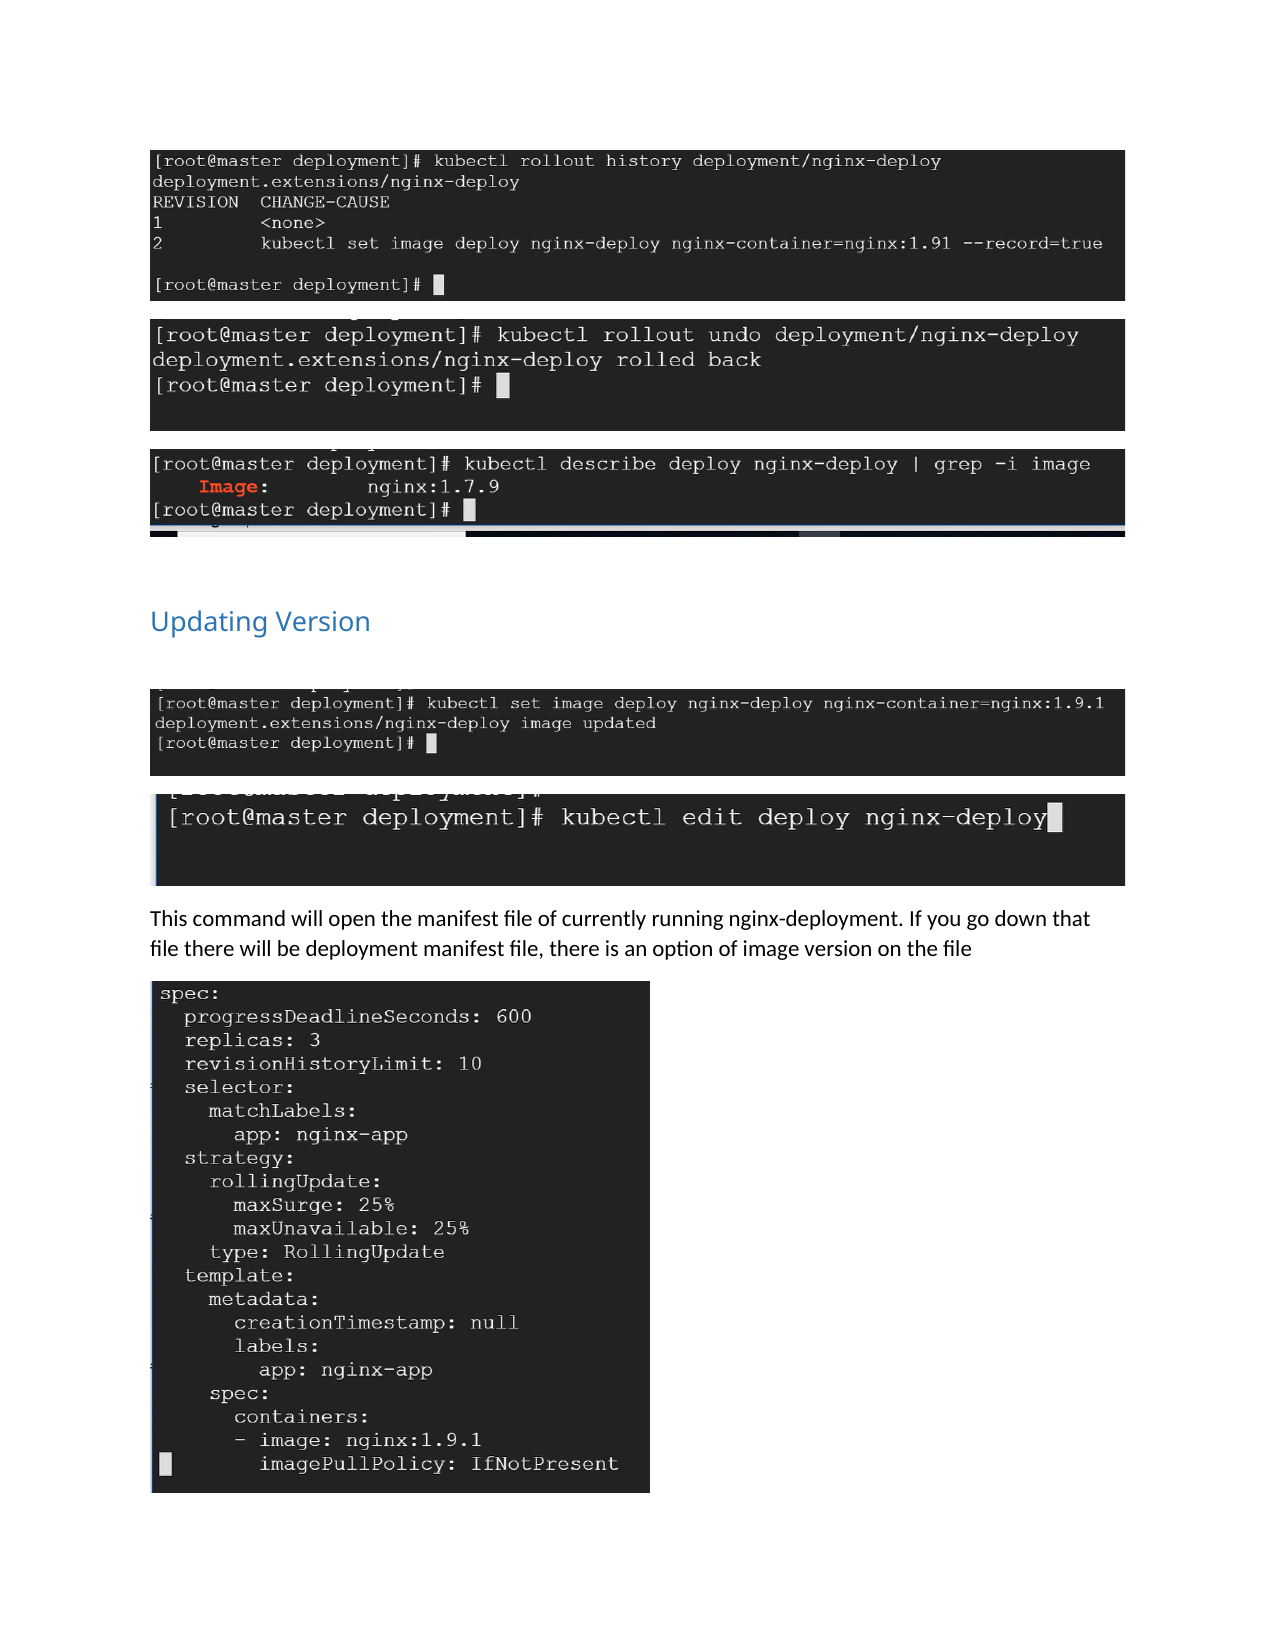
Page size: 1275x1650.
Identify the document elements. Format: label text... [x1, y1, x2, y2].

picture [150, 981, 650, 1493]
picture [150, 449, 1125, 537]
picture [150, 689, 1125, 776]
picture [150, 150, 1125, 301]
picture [150, 319, 1125, 431]
picture [150, 794, 1125, 886]
text This command will open the manifest file of currently running nginx-deployment. If you go down that file there will be deployment manifest file, there is an option of image version on the file [150, 904, 1125, 963]
subtitle Updating Version [150, 602, 1125, 639]
